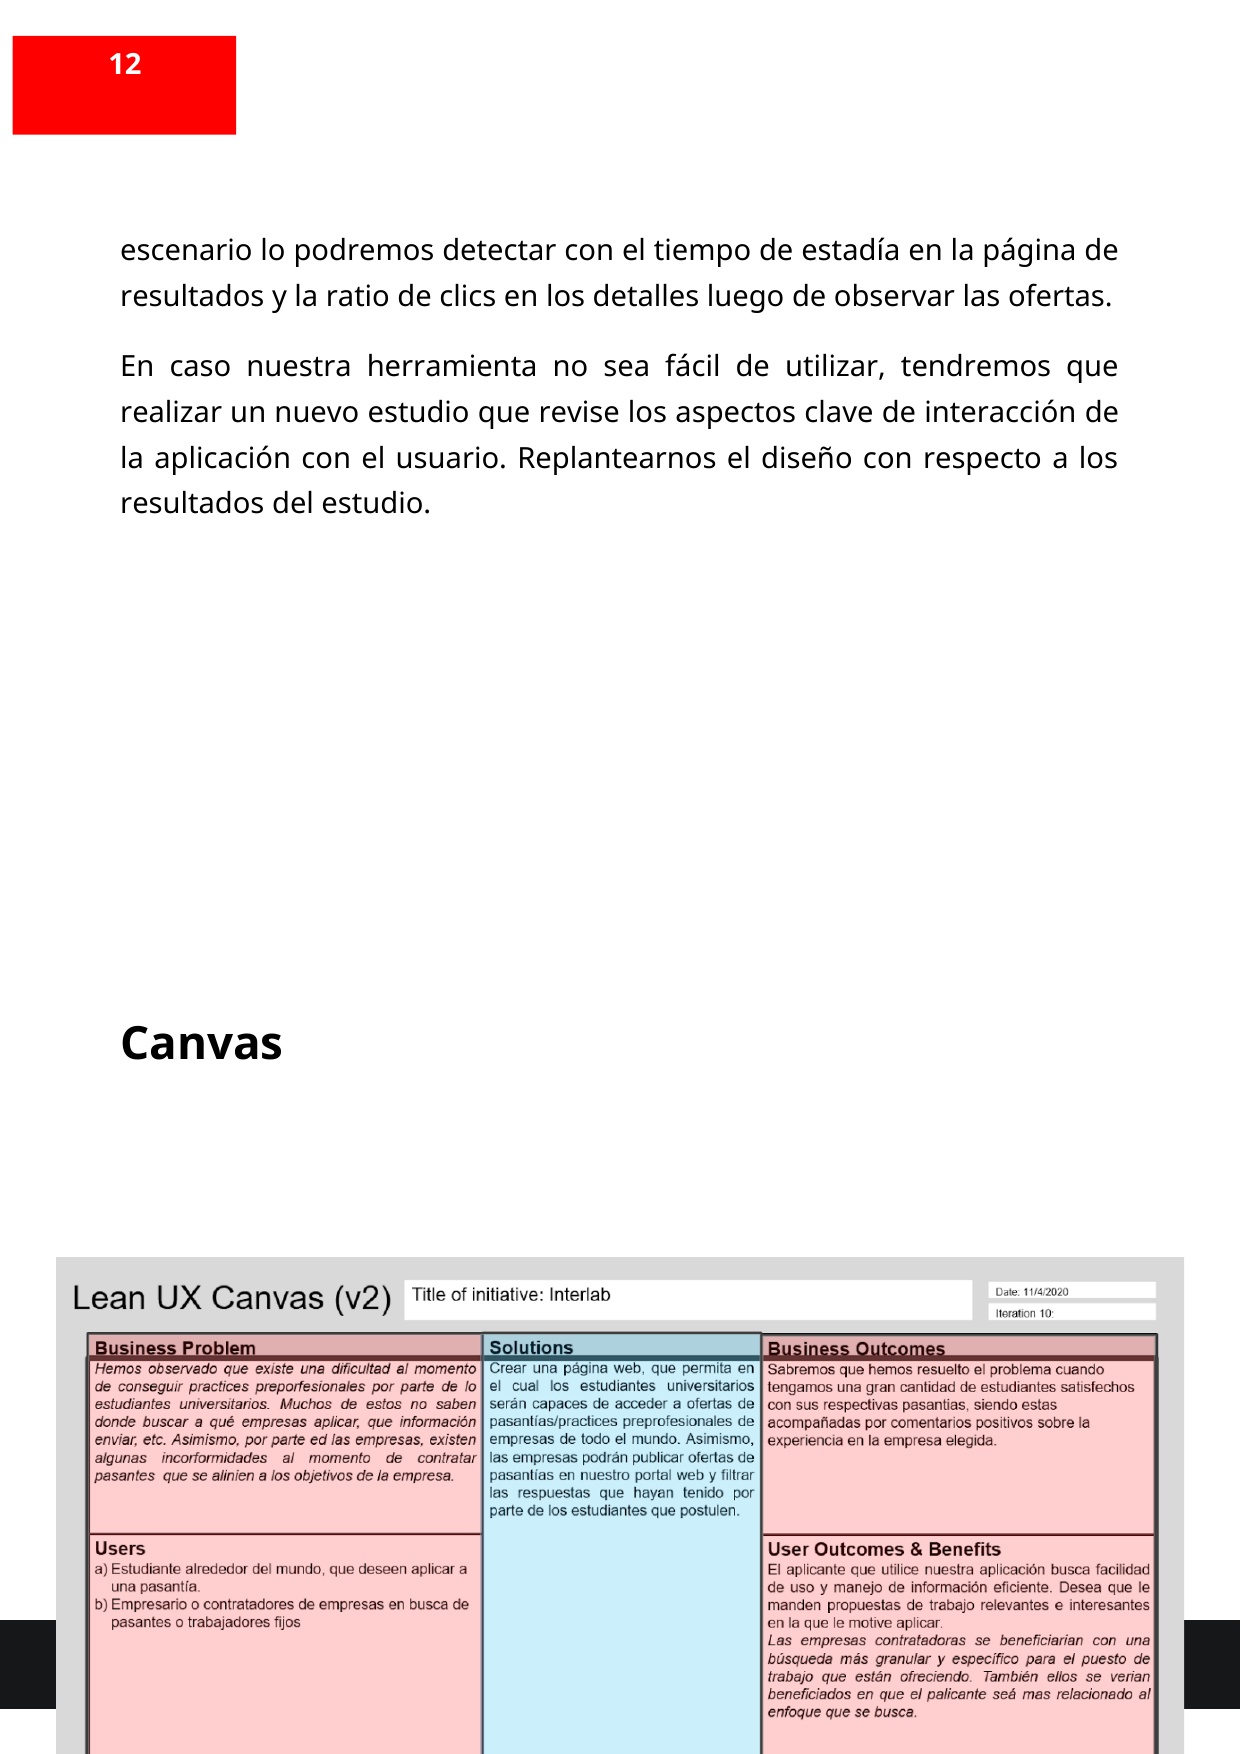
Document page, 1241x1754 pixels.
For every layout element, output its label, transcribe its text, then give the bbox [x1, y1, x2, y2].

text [120, 229, 1120, 315]
picture [56, 1257, 1185, 1754]
subtitle Canvas [120, 1011, 1120, 1073]
text En caso nuestra herramienta no sea fácil de utilizar, tendremos que realizar un nuevo estudio que revise los aspectos clave de interacción de la aplicación con el usuario. Replantearnos el diseño con respecto a los resultados del estudio. [120, 346, 1120, 522]
